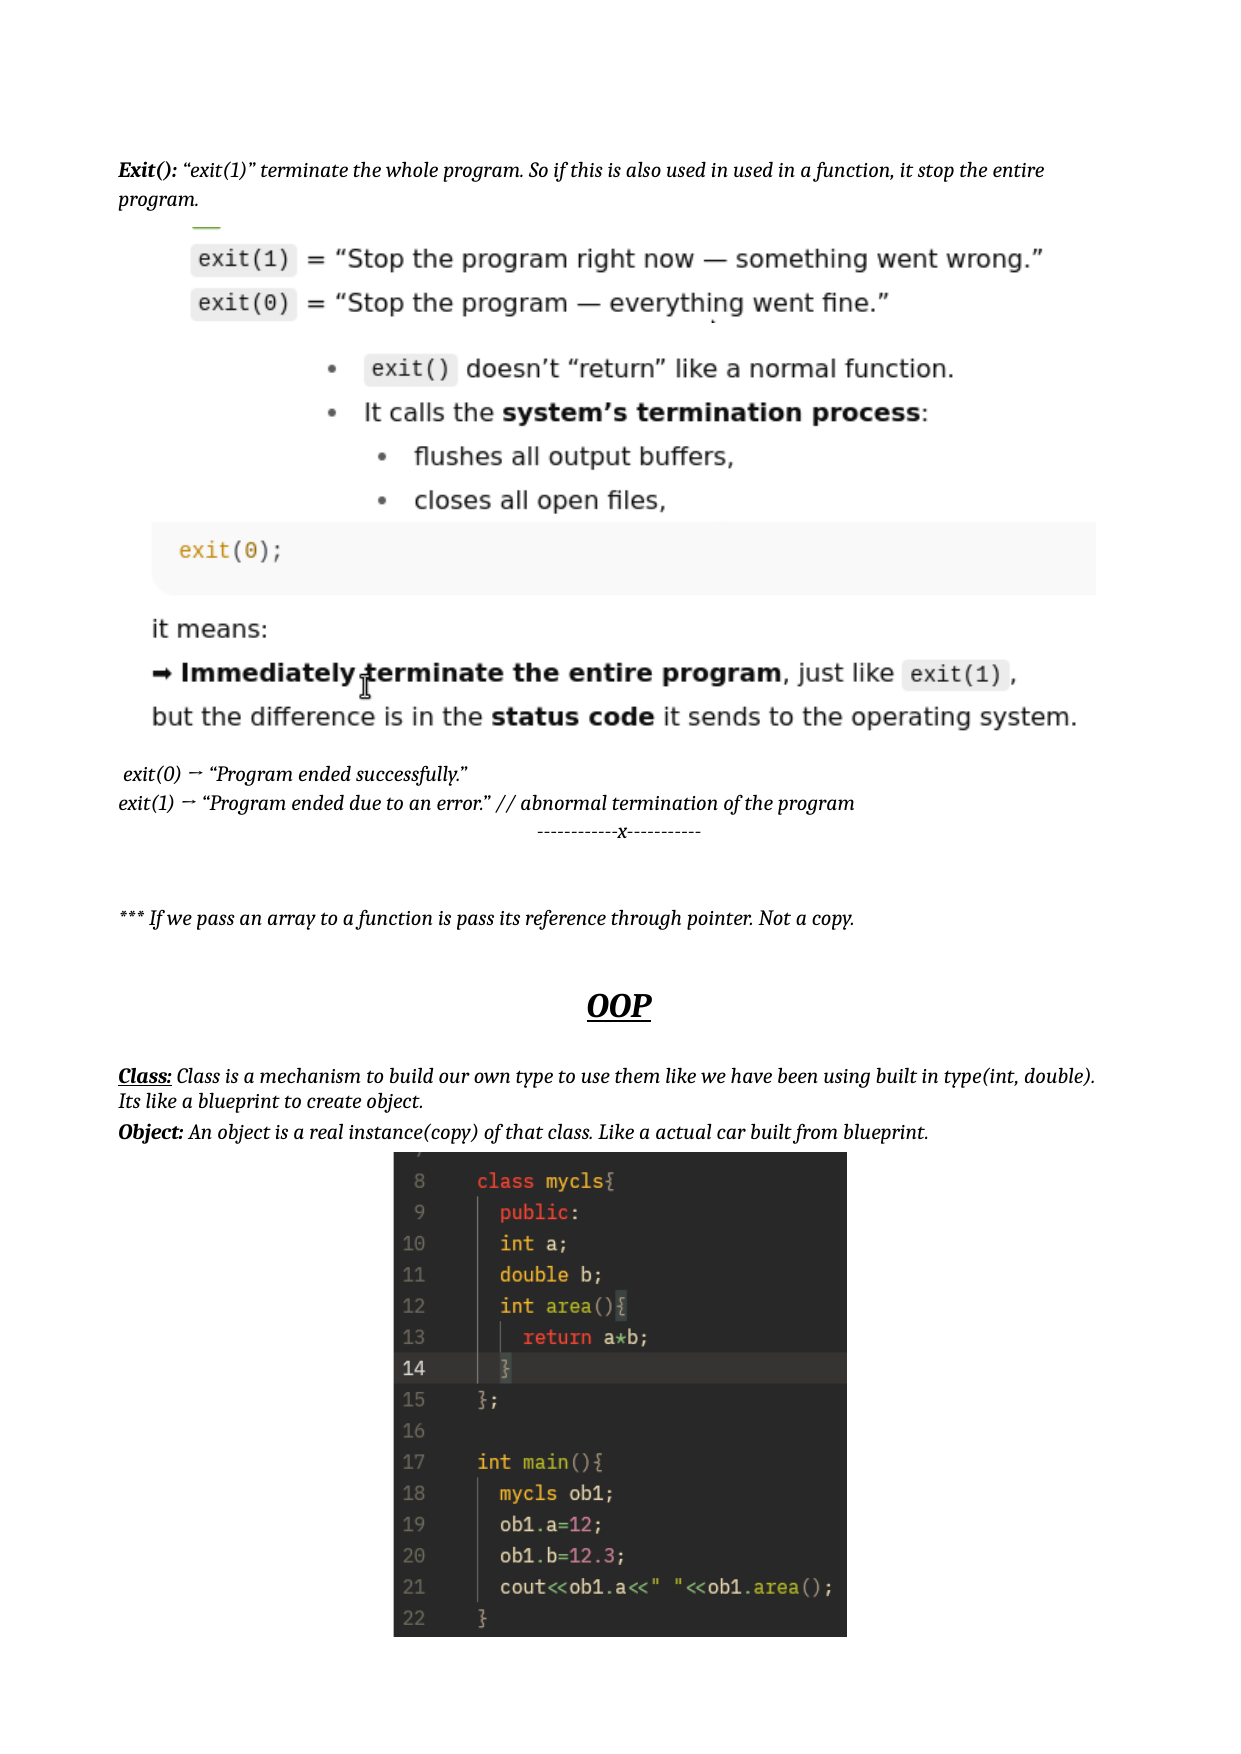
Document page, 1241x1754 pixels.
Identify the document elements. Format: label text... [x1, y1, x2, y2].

text exit(0) → “Program ended successfully.” [118, 509, 1122, 786]
picture [393, 1152, 847, 1637]
text exit(1) → “Program ended due to an error.” // abnormal termination of the program [118, 790, 1122, 815]
text ------------x----------- [118, 819, 1122, 844]
text Class: Class is a mechanism to build our own type to use them like we have been using built in type(int, double). Its like a blueprint to create object. [118, 1063, 1122, 1114]
text *** If we pass an array to a function is pass its reference through pointer. Not a copy. [118, 906, 1122, 931]
text Object: An object is a real instance(copy) of that class. Like a actual car built from blueprint. [118, 1120, 1122, 1145]
text OOP [118, 987, 1122, 1026]
text Exit(): “exit(1)” terminate the whole program. So if this is also used in used in a function, it stop the entire program. [118, 158, 1122, 212]
picture [144, 351, 1096, 754]
picture [180, 227, 1060, 323]
